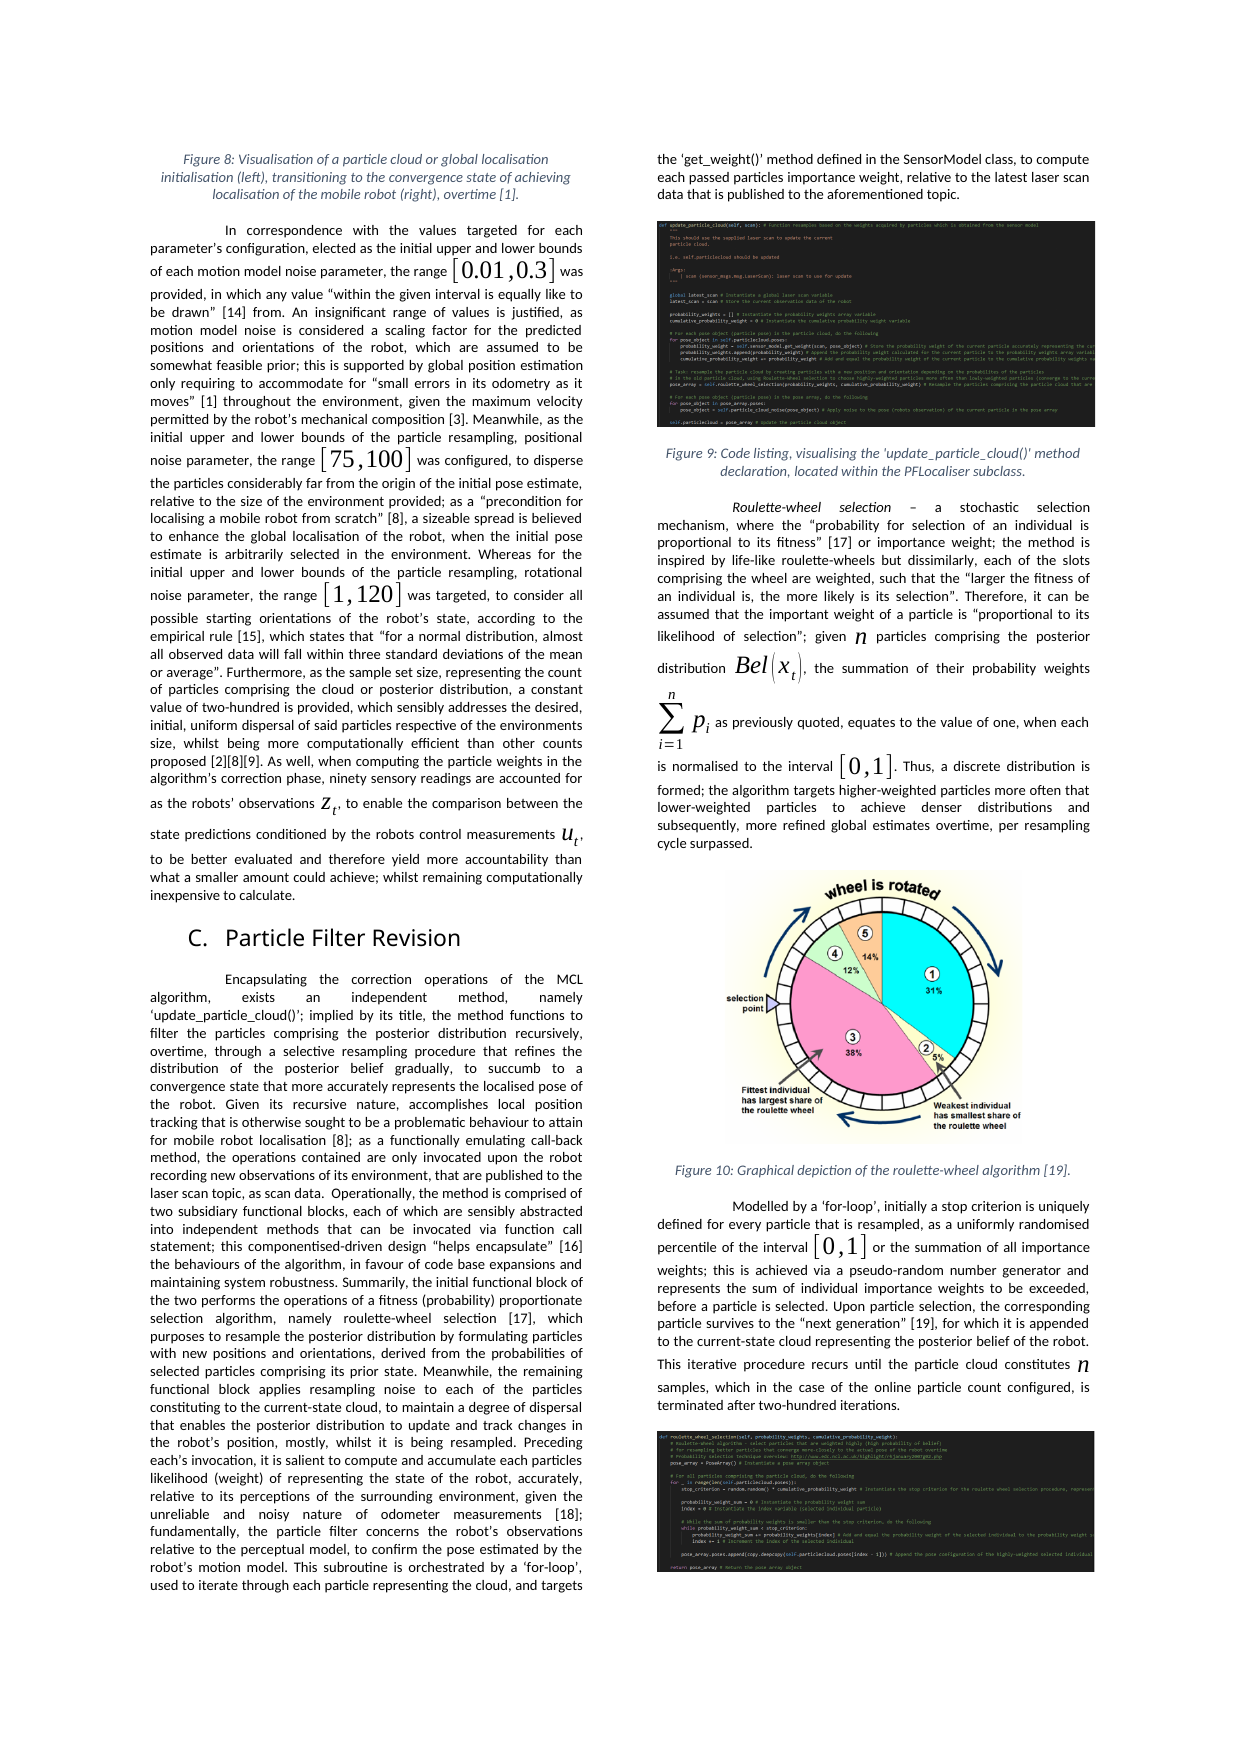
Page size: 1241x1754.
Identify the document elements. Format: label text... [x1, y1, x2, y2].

subtitle Particle Filter Revision [187, 921, 583, 953]
text Figure 9: Code listing, visualising the 'update_particle_cloud()' method declaration, located within the PFLocaliser subclass. [657, 445, 1090, 480]
picture [724, 870, 1023, 1144]
picture [657, 1431, 1095, 1572]
picture [657, 221, 1096, 427]
text Figure 8: Visualisation of a particle cloud or global localisation initialisation (left), transitioning to the convergence state of achieving localisation of the mobile robot (right), overtime [1]. [150, 150, 583, 203]
text Figure 10: Graphical depiction of the roulette-wheel algorithm [19]. [657, 1162, 1090, 1179]
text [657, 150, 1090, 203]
text Roulette-wheel selection – a stochastic selection mechanism, where the “probability for selection of an individual is proportional to its fitness” [17] or importance weight; the method is inspired by life-like roulette-wheels but dissimilarly, each of the slots comprising the wheel are weighted, such that the “larger the fitness of an individual is, the more likely is its selection”. Therefore, it can be assumed that the important weight of a particle is “proportional to its likelihood of selection”; given particles comprising the posterior distribution , the summation of their probability weights as previously quoted, equates to the value of one, when each is normalised to the interval . Thus, a discrete distribution is formed; the algorithm targets higher-weighted particles more often that lower-weighted particles to achieve denser distributions and subsequently, more refined global estimates overtime, per resampling cycle surpassed. [657, 498, 1090, 852]
text In correspondence with the values targeted for each parameter’s configuration, elected as the initial upper and lower bounds of each motion model noise parameter, the range was provided, in which any value “within the given interval is equally like to be drawn” [14] from. An insignificant range of values is justified, as motion model noise is considered a scaling factor for the predicted positions and orientations of the robot, which are assumed to be somewhat feasible prior; this is supported by global position estimation only requiring to accommodate for “small errors in its odometry as it moves” [1] throughout the environment, given the maximum velocity permitted by the robot’s mechanical composition [3]. Meanwhile, as the initial upper and lower bounds of the particle resampling, positional noise parameter, the range was configured, to disperse the particles considerably far from the origin of the initial pose estimate, relative to the size of the environment provided; as a “precondition for localising a mobile robot from scratch” [8], a sizeable spread is believed to enhance the global localisation of the robot, when the initial pose estimate is arbitrarily selected in the environment. Whereas for the initial upper and lower bounds of the particle resampling, rotational noise parameter, the range was targeted, to consider all possible starting orientations of the robot’s state, according to the empirical rule [15], which states that “for a normal distribution, almost all observed data will fall within three standard deviations of the mean or average”. Furthermore, as the sample set size, representing the count of particles comprising the cloud or posterior distribution, a constant value of two-hundred is provided, which sensibly addresses the desired, initial, uniform dispersal of said particles respective of the environments size, whilst being more computationally efficient than other counts proposed [2][8][9]. As well, when computing the particle weights in the algorithm’s correction phase, ninety sensory readings are accounted for as the robots’ observations , to enable the comparison between the state predictions conditioned by the robots control measurements , to be better evaluated and therefore yield more accountability than what a smaller amount could achieve; whilst remaining computationally inexpensive to calculate. [150, 221, 583, 904]
text Modelled by a ‘for-loop’, initially a stop criterion is uniquely defined for every particle that is resampled, as a uniformly randomised percentile of the interval or the summation of all importance weights; this is achieved via a pseudo-random number generator and represents the sum of individual importance weights to be exceeded, before a particle is selected. Upon particle selection, the corresponding particle survives to the “next generation” [19], for which it is appended to the current-state cloud representing the posterior belief of the robot. This iterative procedure recurs until the particle cloud constitutes samples, which in the case of the online particle count configured, is terminated after two-hundred iterations. [657, 1197, 1090, 1414]
text Encapsulating the correction operations of the MCL algorithm, exists an independent method, namely ‘update_particle_cloud()’; implied by its title, the method functions to filter the particles comprising the posterior distribution recursively, overtime, through a selective resampling procedure that refines the distribution of the posterior belief gradually, to succumb to a convergence state that more accurately represents the localised pose of the robot. Given its recursive nature, accomplishes local position tracking that is otherwise sought to be a problematic behaviour to attain for mobile robot localisation [8]; as a functionally emulating call-back method, the operations contained are only invocated upon the robot recording new observations of its environment, that are published to the laser scan topic, as scan data. Operationally, the method is comprised of two subsidiary functional blocks, each of which are sensibly abstracted into independent methods that can be invocated via function call statement; this componentised-driven design “helps encapsulate” [16] the behaviours of the algorithm, in favour of code base expansions and maintaining system robustness. Summarily, the initial functional block of the two performs the operations of a fitness (probability) proportionate selection algorithm, namely roulette-wheel selection [17], which purposes to resample the posterior distribution by formulating particles with new positions and orientations, derived from the probabilities of selected particles comprising its prior state. Meanwhile, the remaining functional block applies resampling noise to each of the particles constituting to the current-state cloud, to maintain a degree of dispersal that enables the posterior distribution to update and track changes in the robot’s position, mostly, whilst it is being resampled. Preceding each’s invocation, it is salient to compute and accumulate each particles likelihood (weight) of representing the state of the robot, accurately, relative to its perceptions of the surrounding environment, given the unreliable and noisy nature of odometer measurements [18]; fundamentally, the particle filter concerns the robot’s observations relative to the perceptual model, to confirm the pose estimated by the robot’s motion model. This subroutine is orchestrated by a ‘for-loop’, used to iterate through each particle representing the cloud, and targets the ‘get_weight()’ method defined in the SensorModel class, to compute each passed particles importance weight, relative to the latest laser scan data that is published to the aforementioned topic. [150, 971, 583, 1594]
